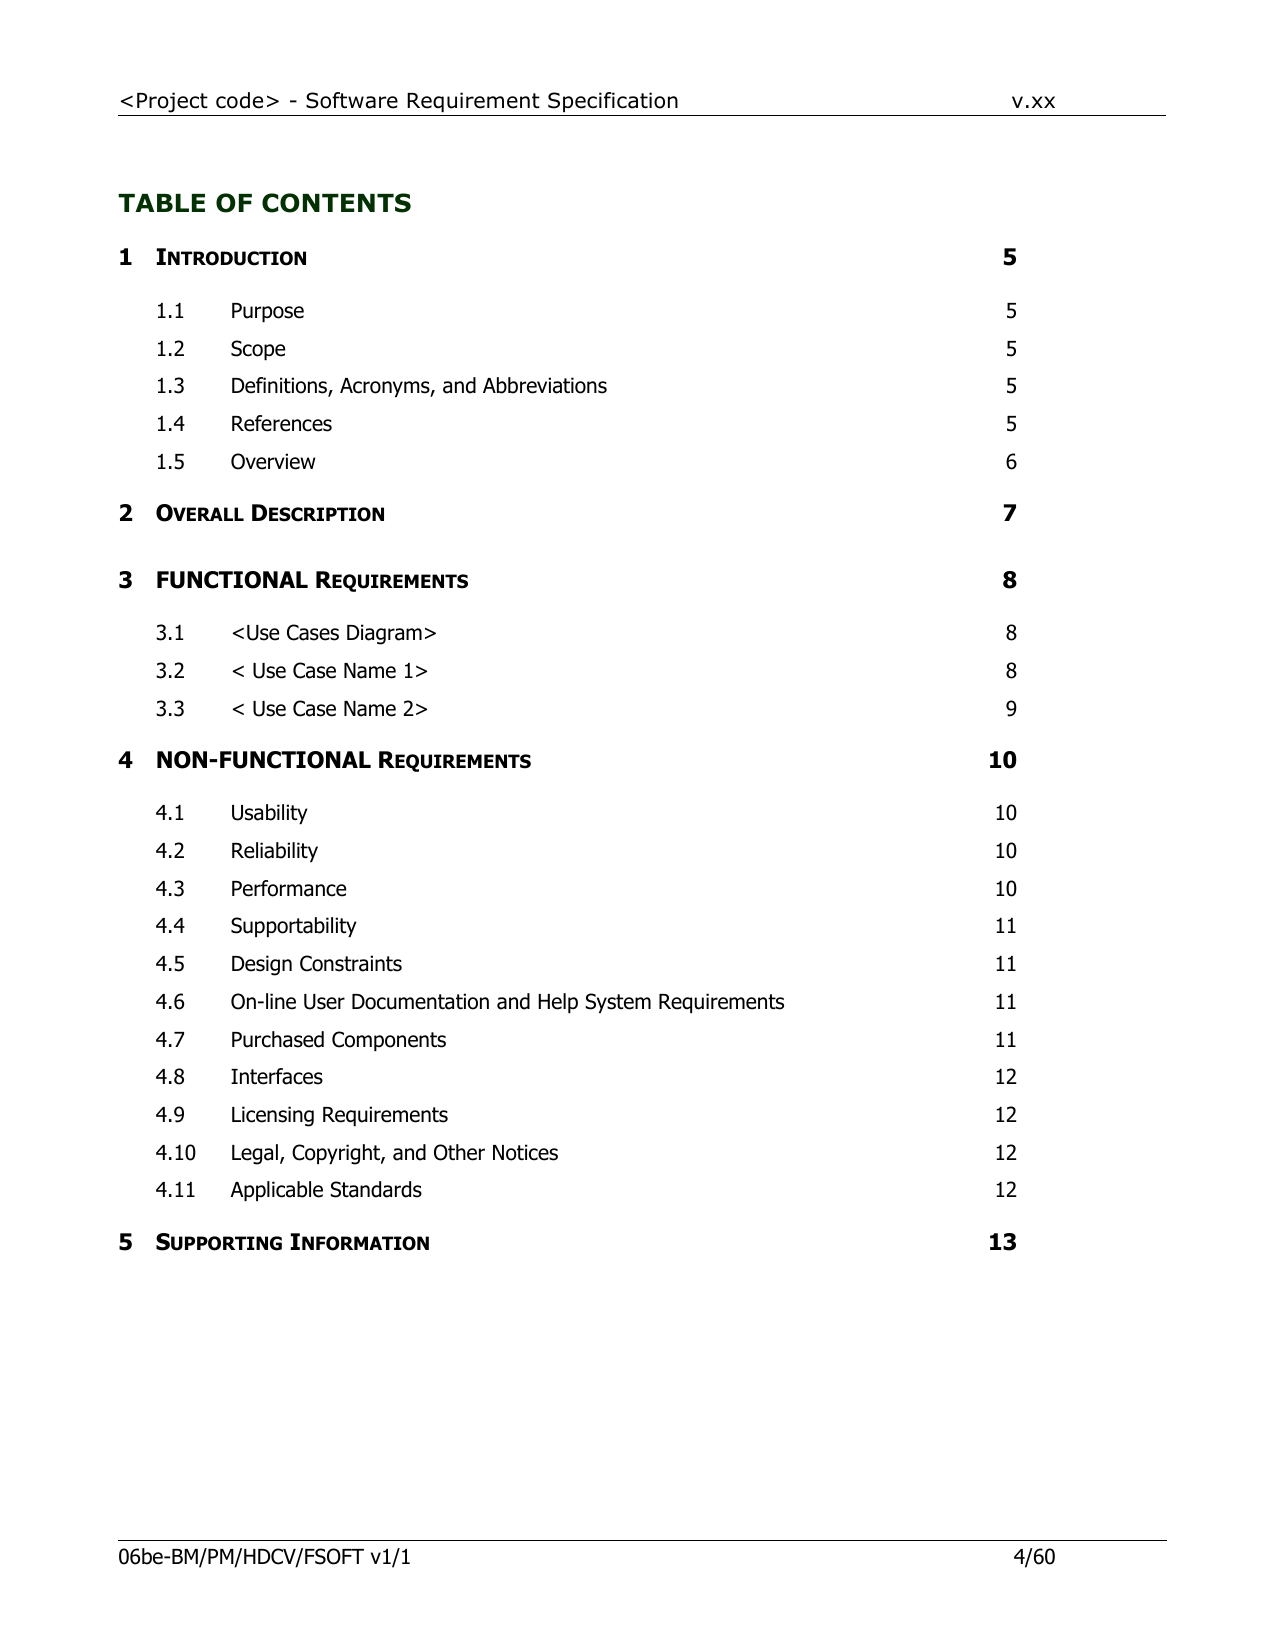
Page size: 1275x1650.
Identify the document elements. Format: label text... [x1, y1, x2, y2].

text TABLE OF CONTENTS [118, 187, 1167, 218]
